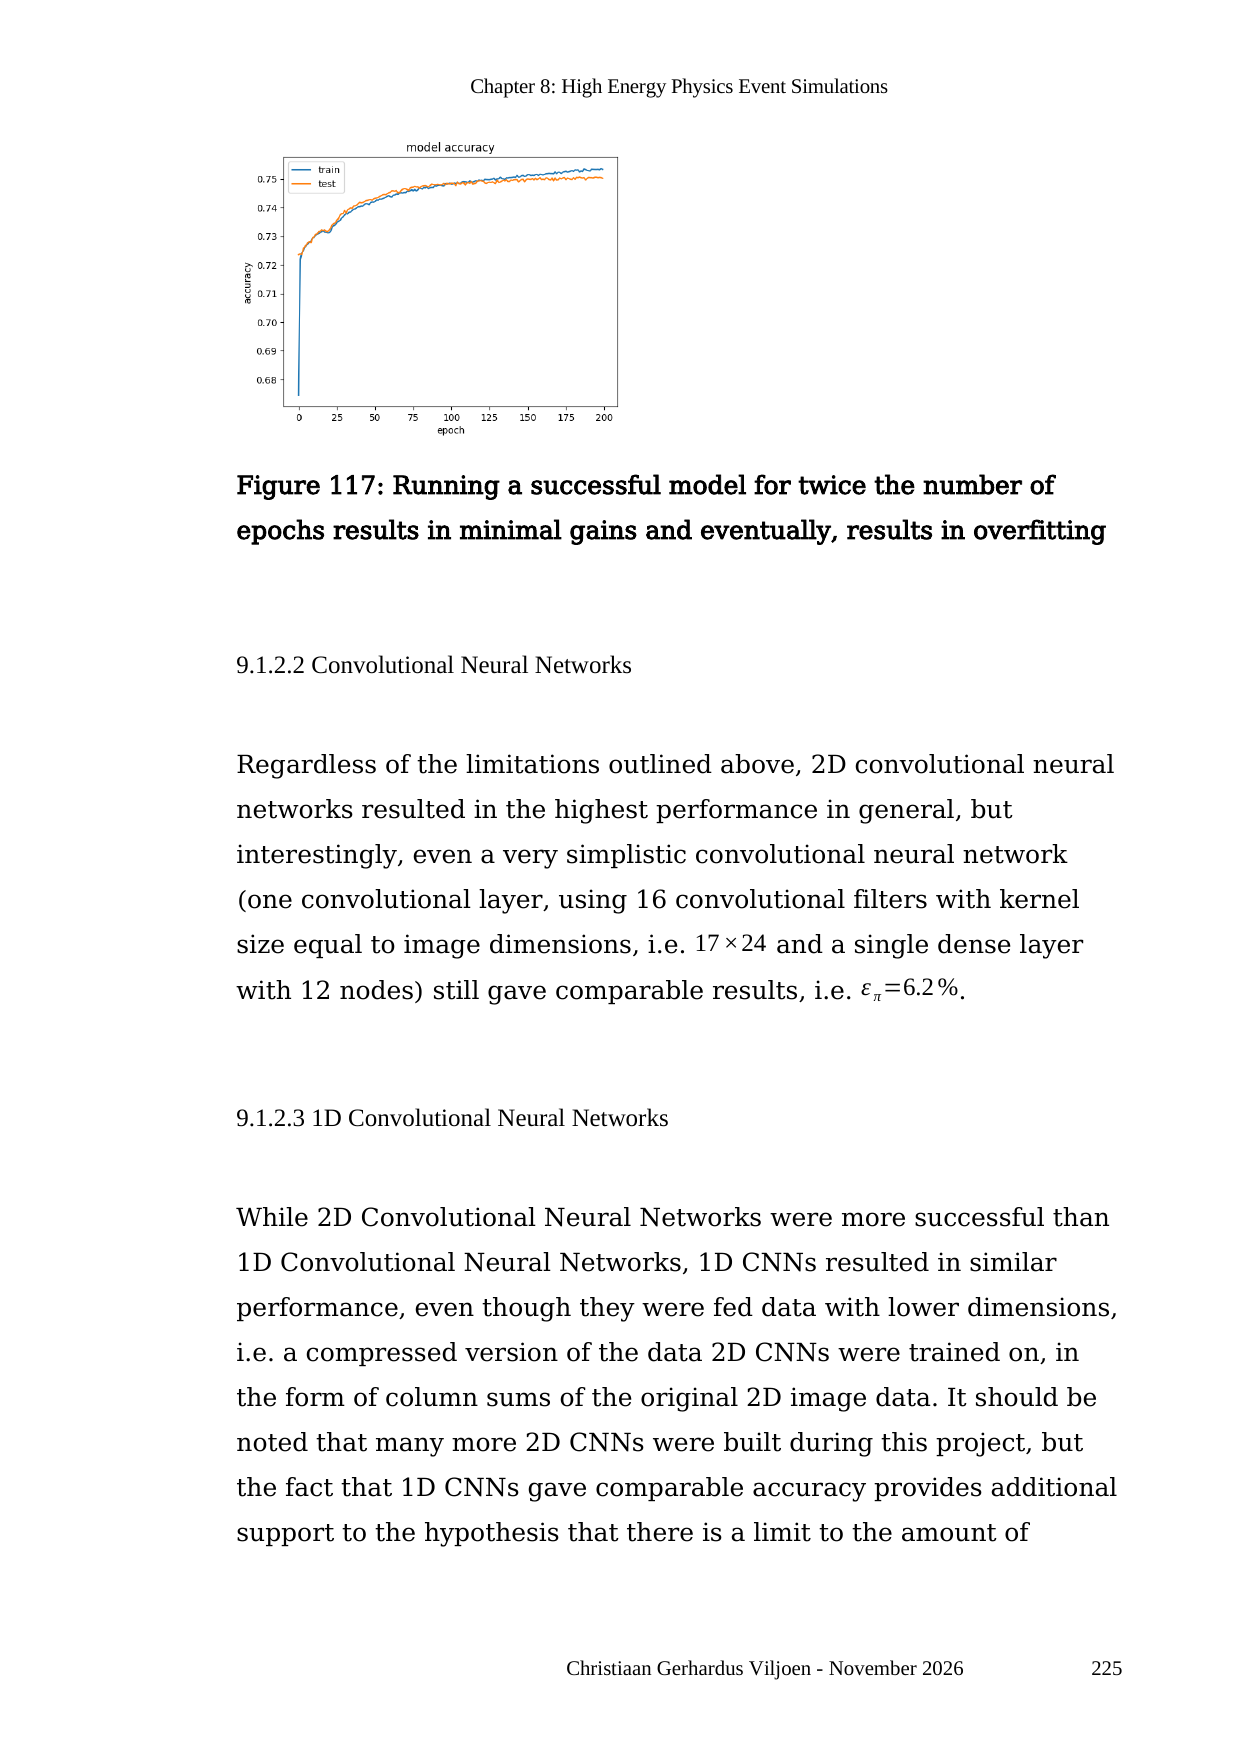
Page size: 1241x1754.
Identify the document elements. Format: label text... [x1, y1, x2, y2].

subtitle Convolutional Neural Networks [236, 650, 1122, 679]
picture [236, 135, 626, 442]
text Figure 117: Running a successful model for twice the number of epochs results in minimal gains and eventually, results in overfitting [236, 469, 1122, 544]
text Regardless of the limitations outlined above, 2D convolutional neural networks resulted in the highest performance in general, but interestingly, even a very simplistic convolutional neural network (one convolutional layer, using 16 convolutional filters with kernel size equal to image dimensions, i.e. and a single dense layer with 12 nodes) still gave comparable results, i.e. . [236, 749, 1122, 1005]
subtitle 1D Convolutional Neural Networks [236, 1103, 1122, 1131]
